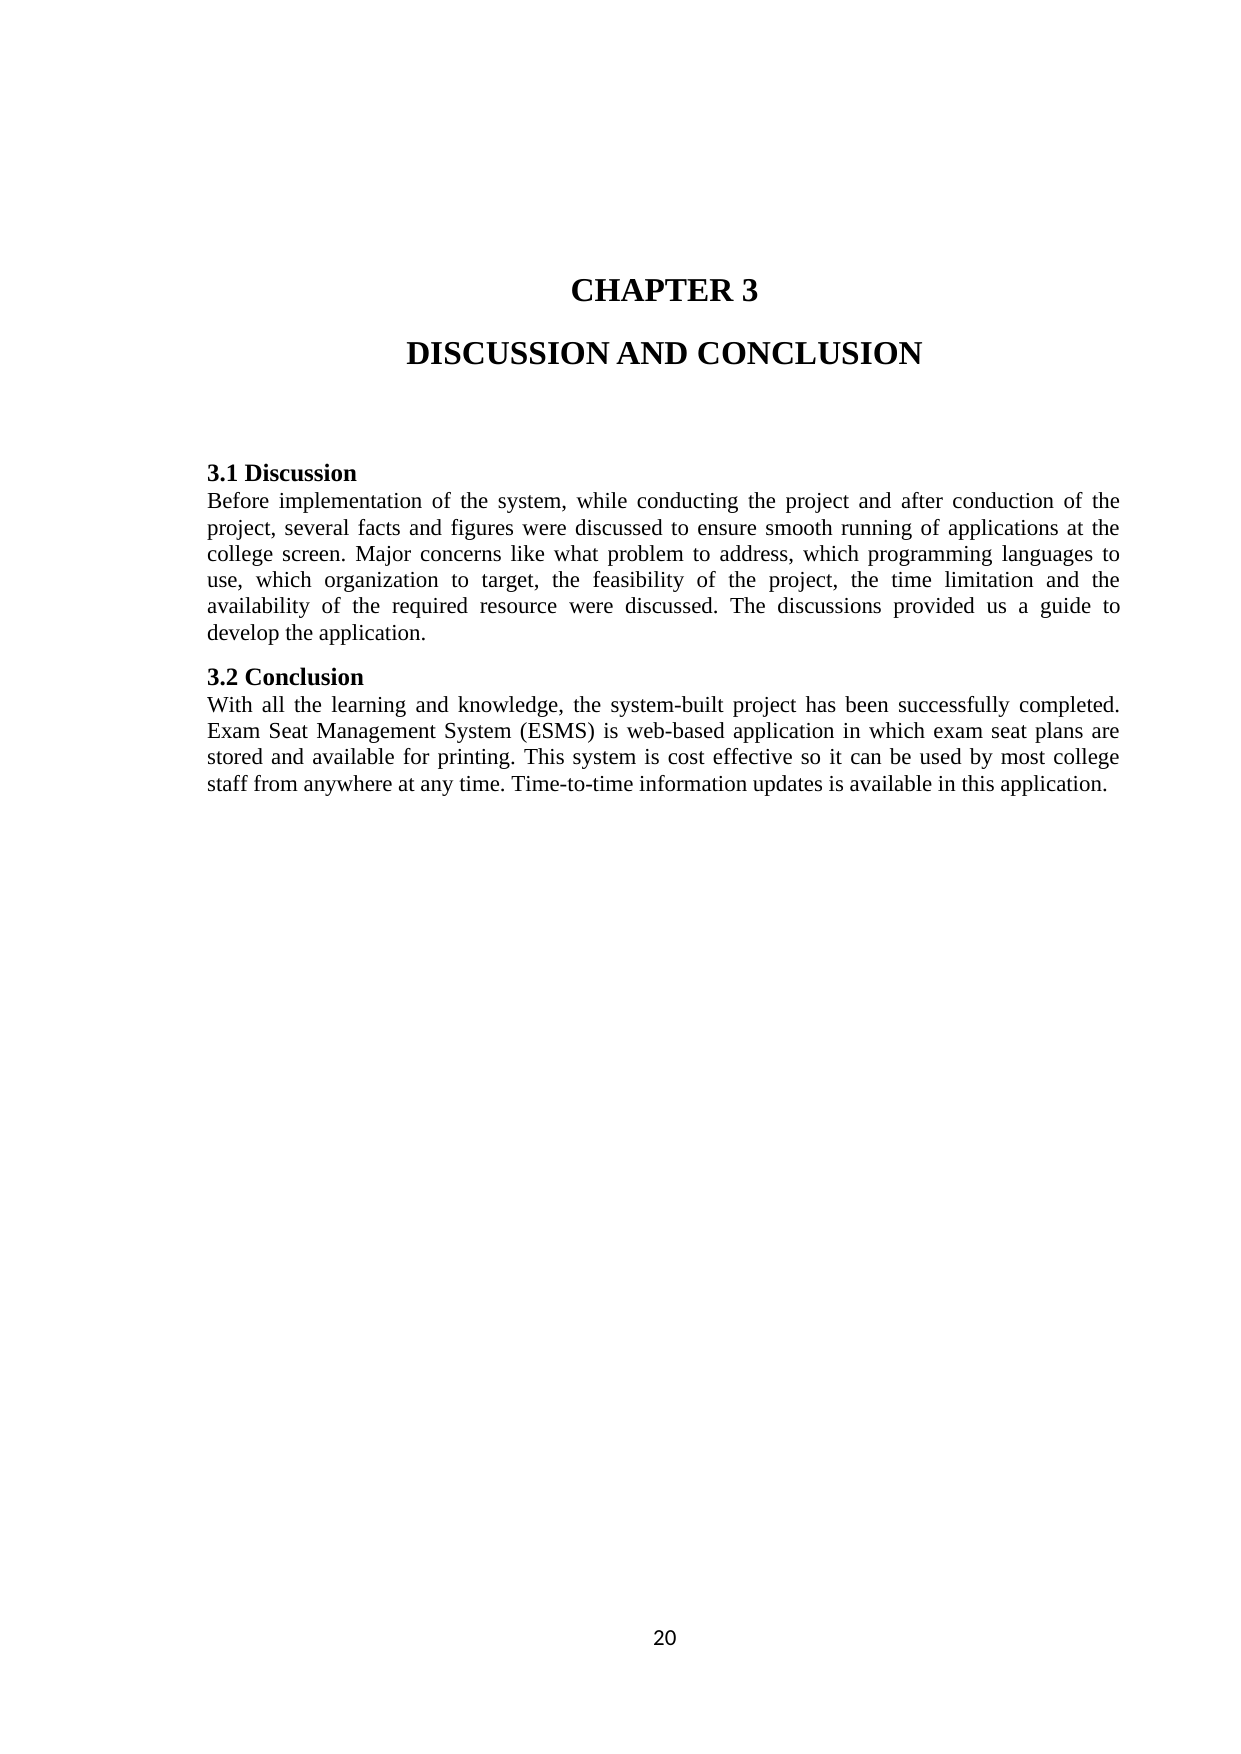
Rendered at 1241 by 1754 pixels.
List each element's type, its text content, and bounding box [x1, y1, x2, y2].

text 3.2 Conclusion [207, 662, 1122, 691]
text CHAPTER 3 [207, 270, 1122, 308]
text Before implementation of the system, while conducting the project and after conduction of the project, several facts and figures were discussed to ensure smooth running of applications at the college screen. Major concerns like what problem to address, which programming languages to use, which organization to target, the feasibility of the project, the time limitation and the availability of the required resource were discussed. The discussions provided us a guide to develop the application. [207, 487, 1122, 645]
text DISCUSSION AND CONCLUSION [207, 333, 1122, 372]
text 3.1 Discussion [207, 458, 1122, 487]
text With all the learning and knowledge, the system-built project has been successfully completed. Exam Seat Management System (ESMS) is web-based application in which exam seat plans are stored and available for printing. This system is cost effective so it can be used by most college staff from anywhere at any time. Time-to-time information updates is available in this application. [207, 691, 1122, 796]
